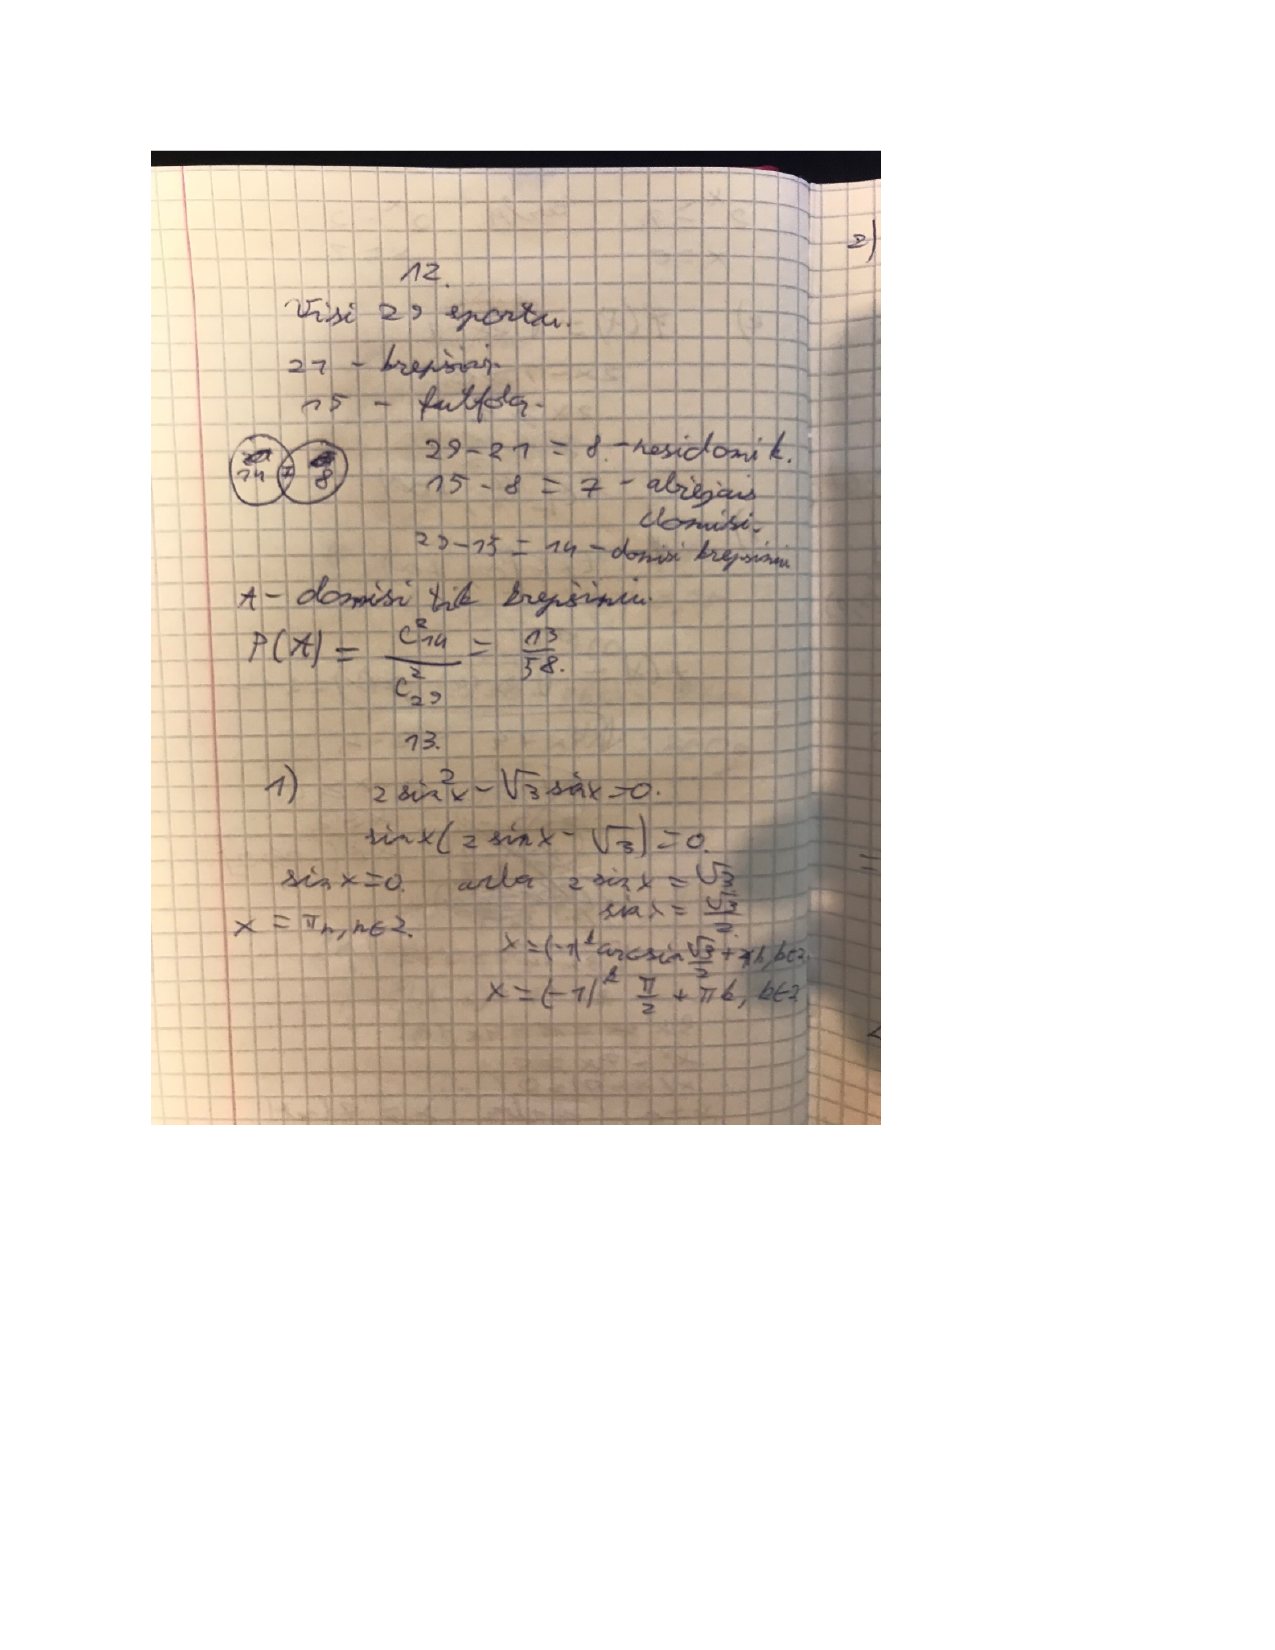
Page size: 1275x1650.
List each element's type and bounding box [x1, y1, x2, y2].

picture [151, 152, 881, 1124]
